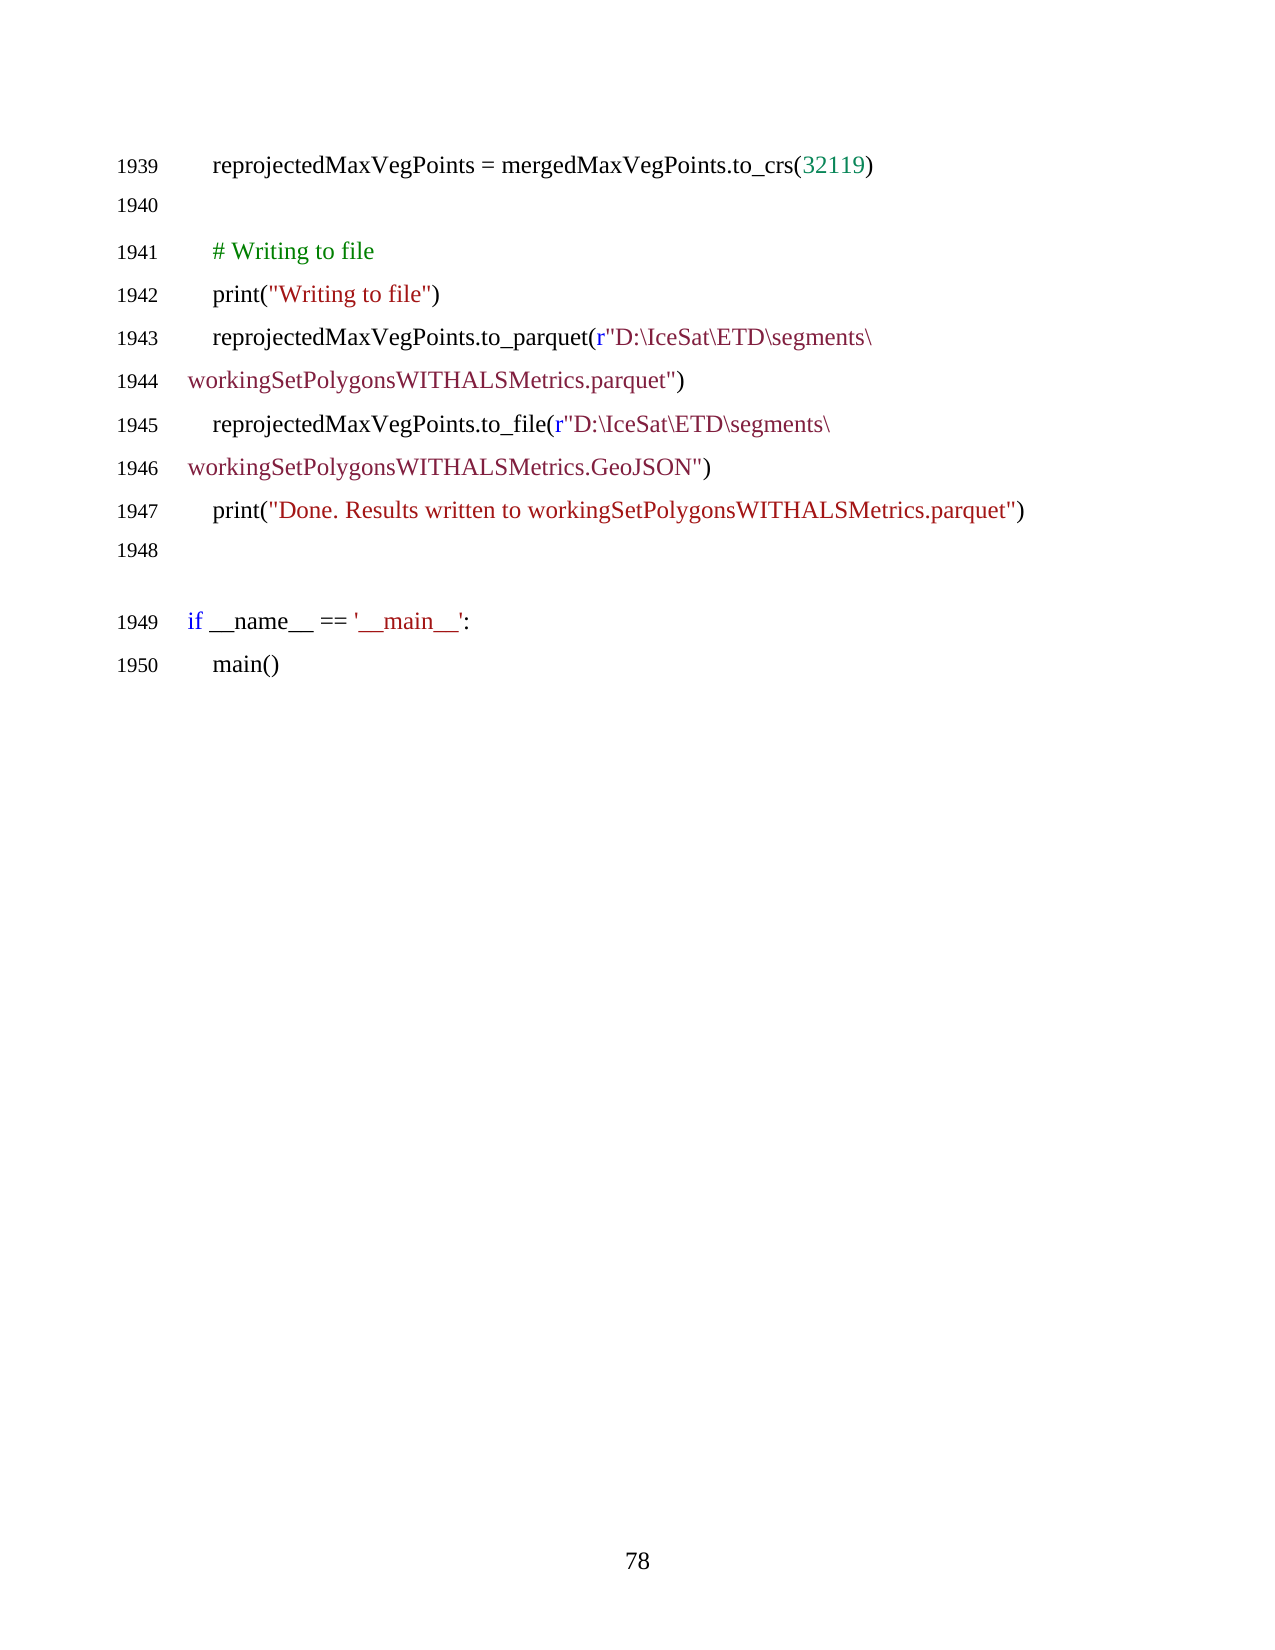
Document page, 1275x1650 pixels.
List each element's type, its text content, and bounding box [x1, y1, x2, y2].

text if __name__ == '__main__': [187, 606, 1087, 635]
text reprojectedMaxVegPoints = mergedMaxVegPoints.to_crs(32119) [187, 150, 1087, 179]
text print("Writing to file") [187, 279, 1087, 308]
text print("Done. Results written to workingSetPolygonsWITHALSMetrics.parquet") [187, 495, 1087, 524]
text reprojectedMaxVegPoints.to_parquet(r"D:\IceSat\ETD\segments\workingSetPolygonsWITHALSMetrics.parquet") [187, 322, 1087, 394]
text main() [187, 649, 1087, 678]
text # Writing to file [187, 236, 1087, 265]
text reprojectedMaxVegPoints.to_file(r"D:\IceSat\ETD\segments\workingSetPolygonsWITHALSMetrics.GeoJSON") [187, 409, 1087, 481]
